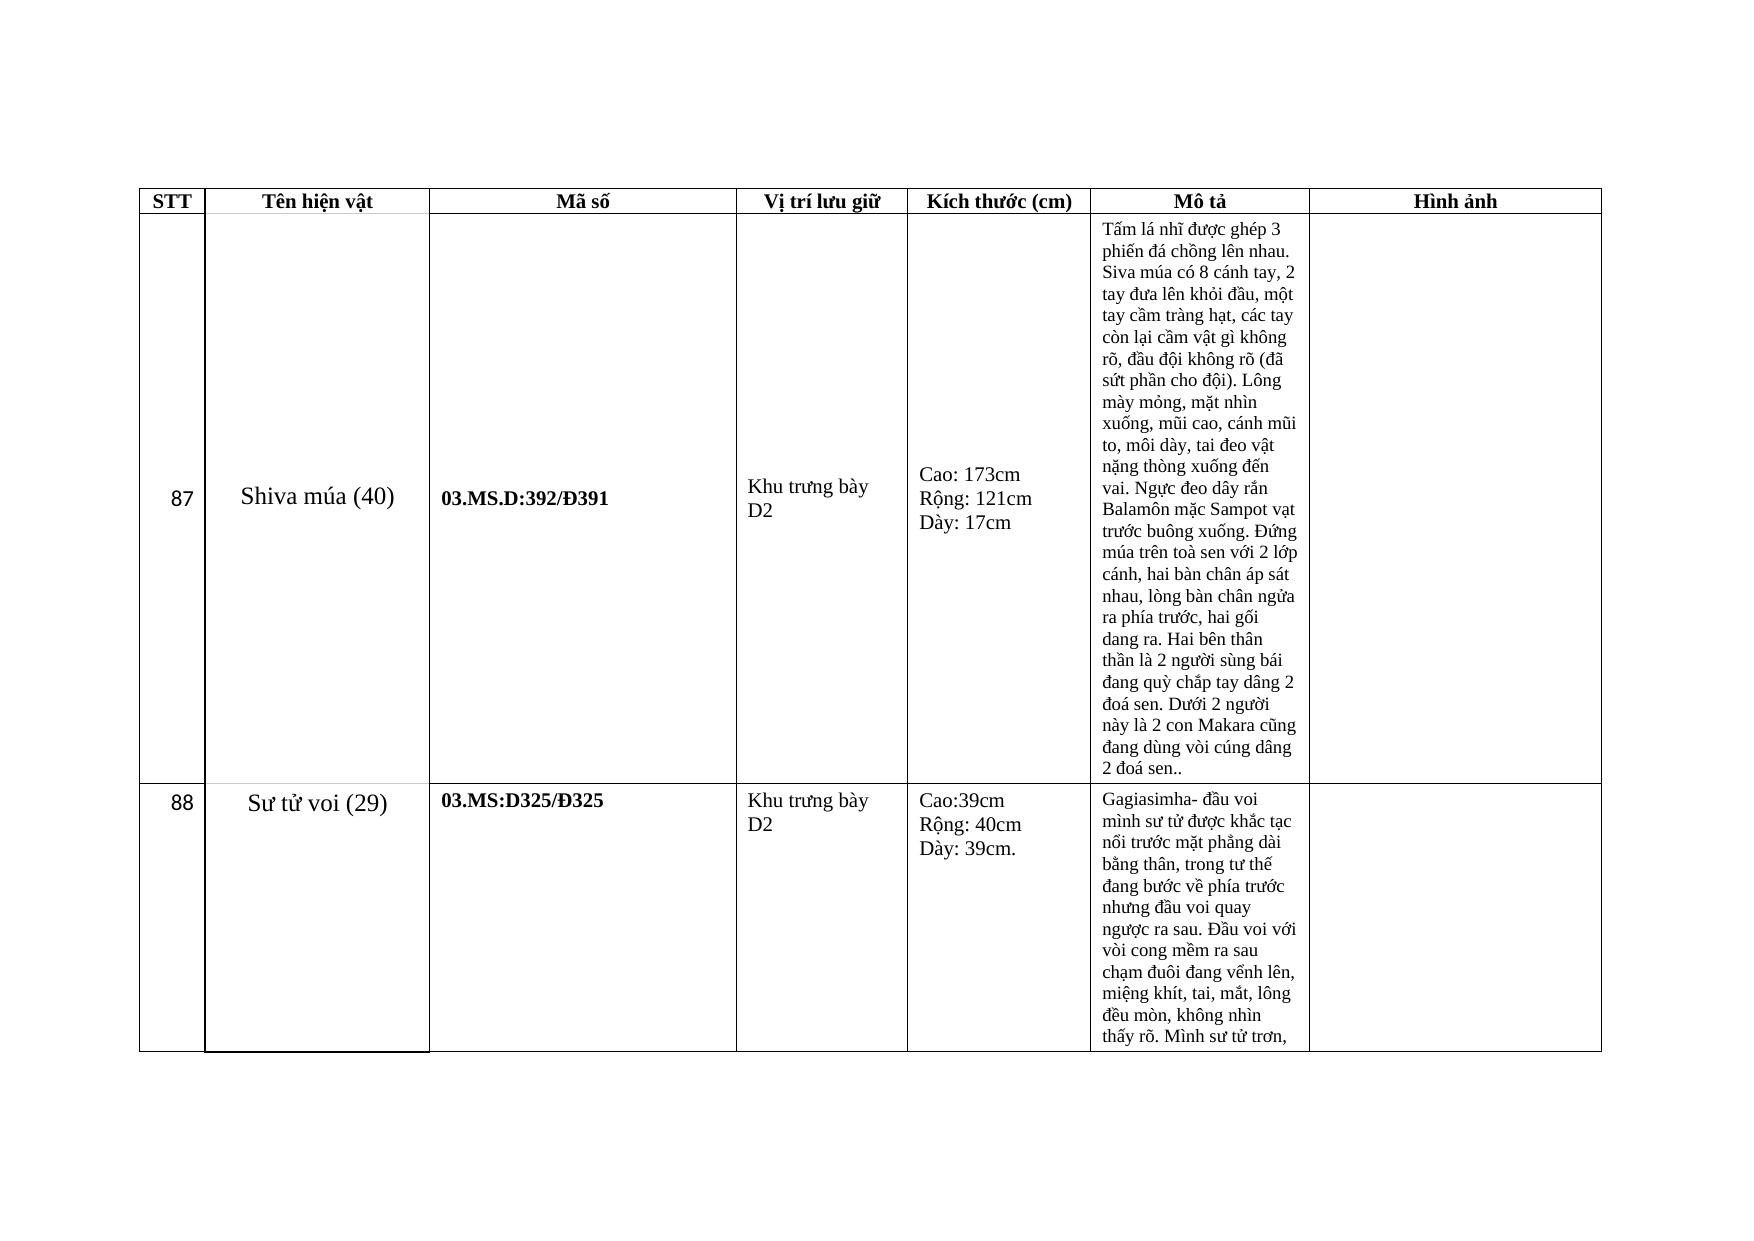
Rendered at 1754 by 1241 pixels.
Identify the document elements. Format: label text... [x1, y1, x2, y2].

table_cell Sư tử voi (29) [206, 784, 429, 1051]
table_cell Cao:39cm Rộng: 40cm Dày: 39cm. [908, 784, 1090, 1051]
table_header Kích thước (cm) [908, 189, 1090, 213]
table_cell 87 [140, 214, 204, 783]
table_header Tên hiện vật [206, 189, 429, 213]
table_cell 03.MS:D325/Đ325 [430, 784, 736, 1051]
table_cell Shiva múa (40) [206, 214, 429, 783]
table_header Mô tả [1091, 189, 1309, 213]
table_cell 03.MS.D:392/Đ391 [430, 214, 736, 783]
table_cell Khu trưng bày D2 [737, 214, 907, 783]
table_cell Tấm lá nhĩ được ghép 3 phiến đá chồng lên nhau. Siva múa có 8 cánh tay, 2 tay đưa lên khỏi đầu, một tay cầm tràng hạt, các tay còn lại cầm vật gì không rõ, đầu đội không rõ (đã sứt phần cho đội). Lông mày mỏng, mặt nhìn xuống, mũi cao, cánh mũi to, môi dày, tai đeo vật nặng thòng xuống đến vai. Ngực đeo dây rắn Balamôn mặc Sampot vạt trước buông xuống. Đứng múa trên toà sen với 2 lớp cánh, hai bàn chân áp sát nhau, lòng bàn chân ngửa ra phía trước, hai gối dang ra. Hai bên thân thần là 2 người sùng bái đang quỳ chắp tay dâng 2 đoá sen. Dưới 2 người này là 2 con Makara cũng đang dùng vòi cúng dâng 2 đoá sen.. [1091, 214, 1309, 783]
table_cell Cao: 173cm Rộng: 121cm Dày: 17cm [908, 214, 1090, 783]
table_cell 88 [140, 784, 204, 1051]
table_header Mã số [430, 189, 736, 213]
table_header Vị trí lưu giữ [737, 189, 907, 213]
table_header STT [140, 189, 204, 213]
table_header Hình ảnh [1310, 189, 1601, 213]
table_cell [1310, 214, 1601, 783]
table_cell [1310, 784, 1601, 1051]
table_cell Khu trưng bày D2 [737, 784, 907, 1051]
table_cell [1091, 784, 1309, 1051]
